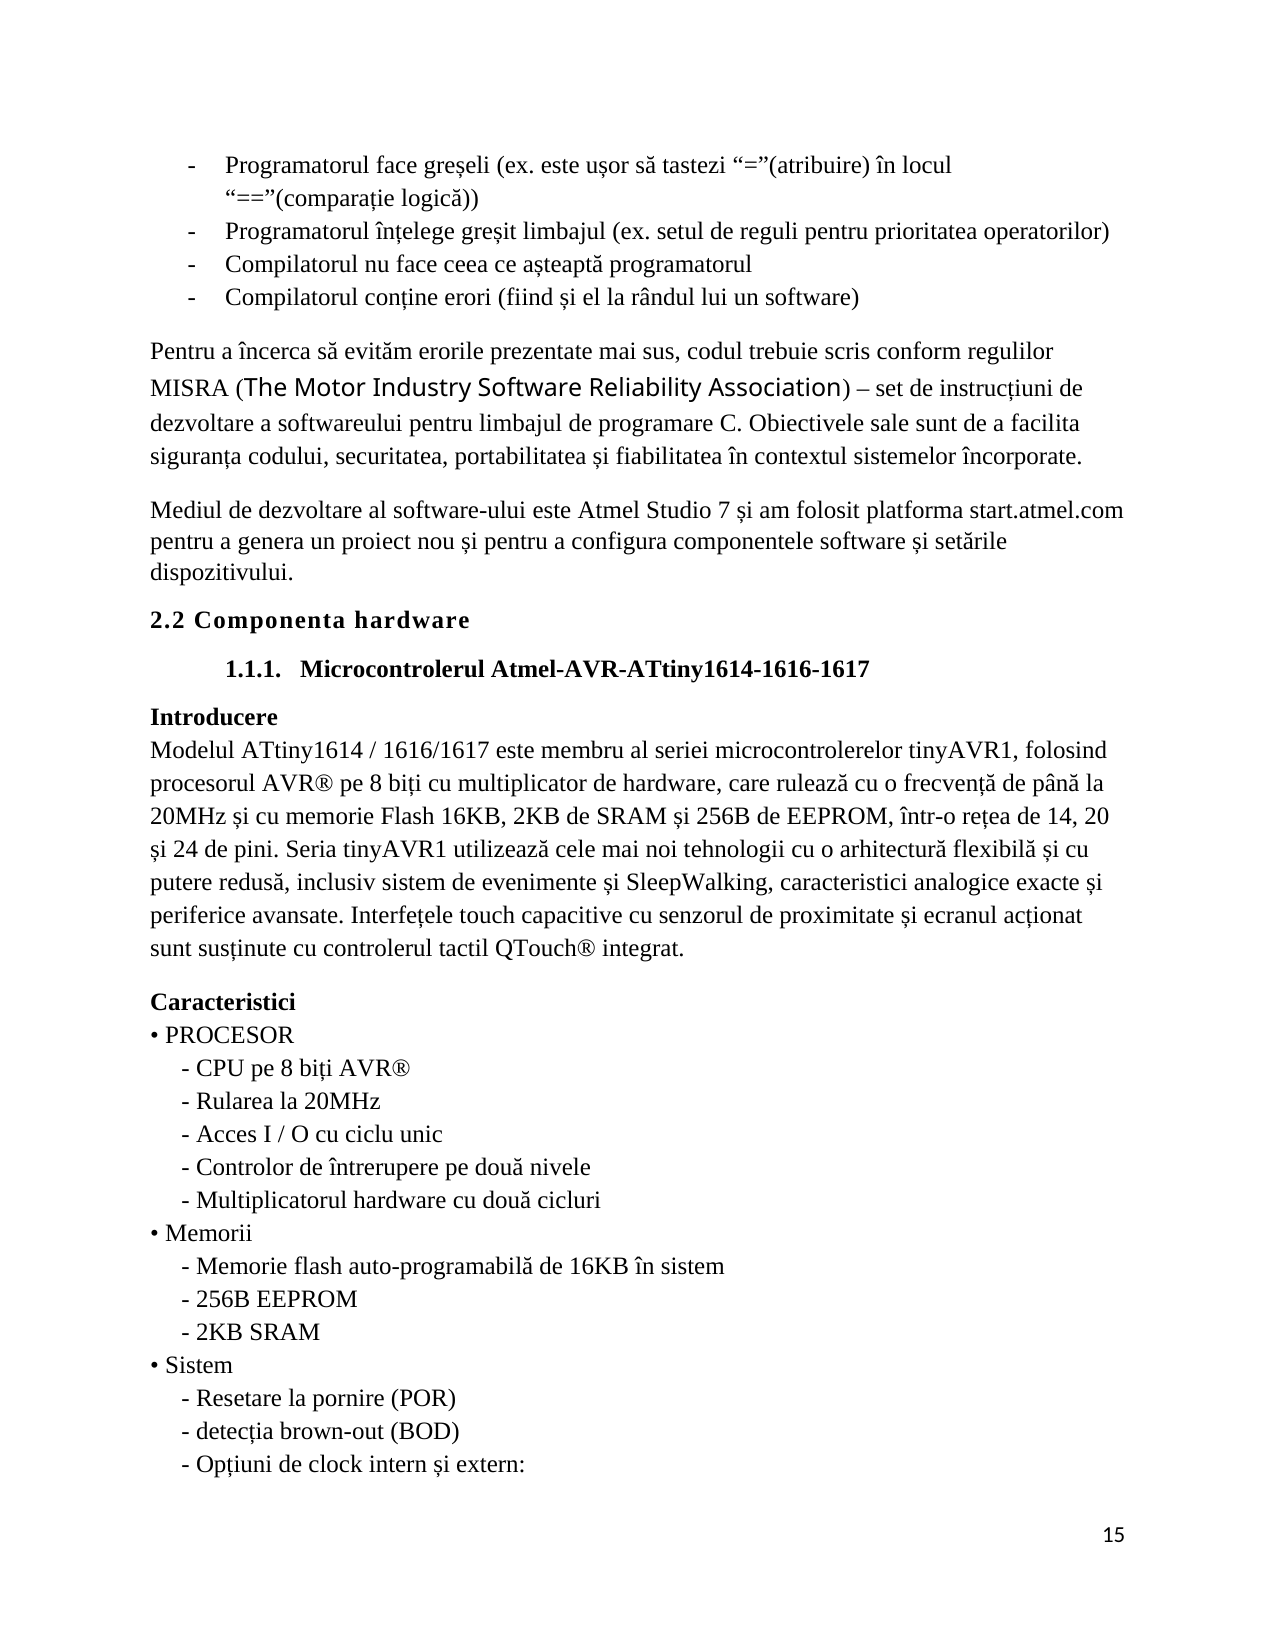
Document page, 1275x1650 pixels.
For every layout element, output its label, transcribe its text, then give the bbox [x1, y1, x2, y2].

list Microcontrolerul Atmel-AVR-ATtiny1614-1616-1617 [225, 654, 1125, 683]
list Compilatorul conține erori (fiind și el la rândul lui un software) [187, 282, 1125, 311]
subtitle 2.2 Componenta hardware [150, 605, 1125, 633]
text Mediul de dezvoltare al software-ului este Atmel Studio 7 și am folosit platforma start.atmel.com pentru a genera un proiect nou și pentru a configura componentele software și setările dispozitivului. [150, 495, 1125, 586]
list Compilatorul nu face ceea ce așteaptă programatorul [187, 249, 1125, 278]
list Programatorul face greșeli (ex. este ușor să tastezi “=”(atribuire) în locul “==”(comparație logică)) [187, 150, 1125, 212]
list Programatorul înțelege greșit limbajul (ex. setul de reguli pentru prioritatea operatorilor) [187, 216, 1125, 245]
text Pentru a încerca să evităm erorile prezentate mai sus, codul trebuie scris conform regulilor MISRA (The Motor Industry Software Reliability Association) – set de instrucțiuni de dezvoltare a softwareului pentru limbajul de programare C. Obiectivele sale sunt de a facilita siguranța codului, securitatea, portabilitatea și fiabilitatea în contextul sistemelor încorporate. [150, 336, 1125, 470]
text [150, 987, 1125, 1478]
text Introducere Modelul ATtiny1614 / 1616/1617 este membru al seriei microcontrolerelor tinyAVR1, folosind procesorul AVR® pe 8 biți cu multiplicator de hardware, care rulează cu o frecvență de până la 20MHz și cu memorie Flash 16KB, 2KB de SRAM și 256B de EEPROM, într-o rețea de 14, 20 și 24 de pini. Seria tinyAVR1 utilizează cele mai noi tehnologii cu o arhitectură flexibilă și cu putere redusă, inclusiv sistem de evenimente și SleepWalking, caracteristici analogice exacte și periferice avansate. Interfețele touch capacitive cu senzorul de proximitate și ecranul acționat sunt susținute cu controlerul tactil QTouch® integrat. [150, 702, 1125, 962]
